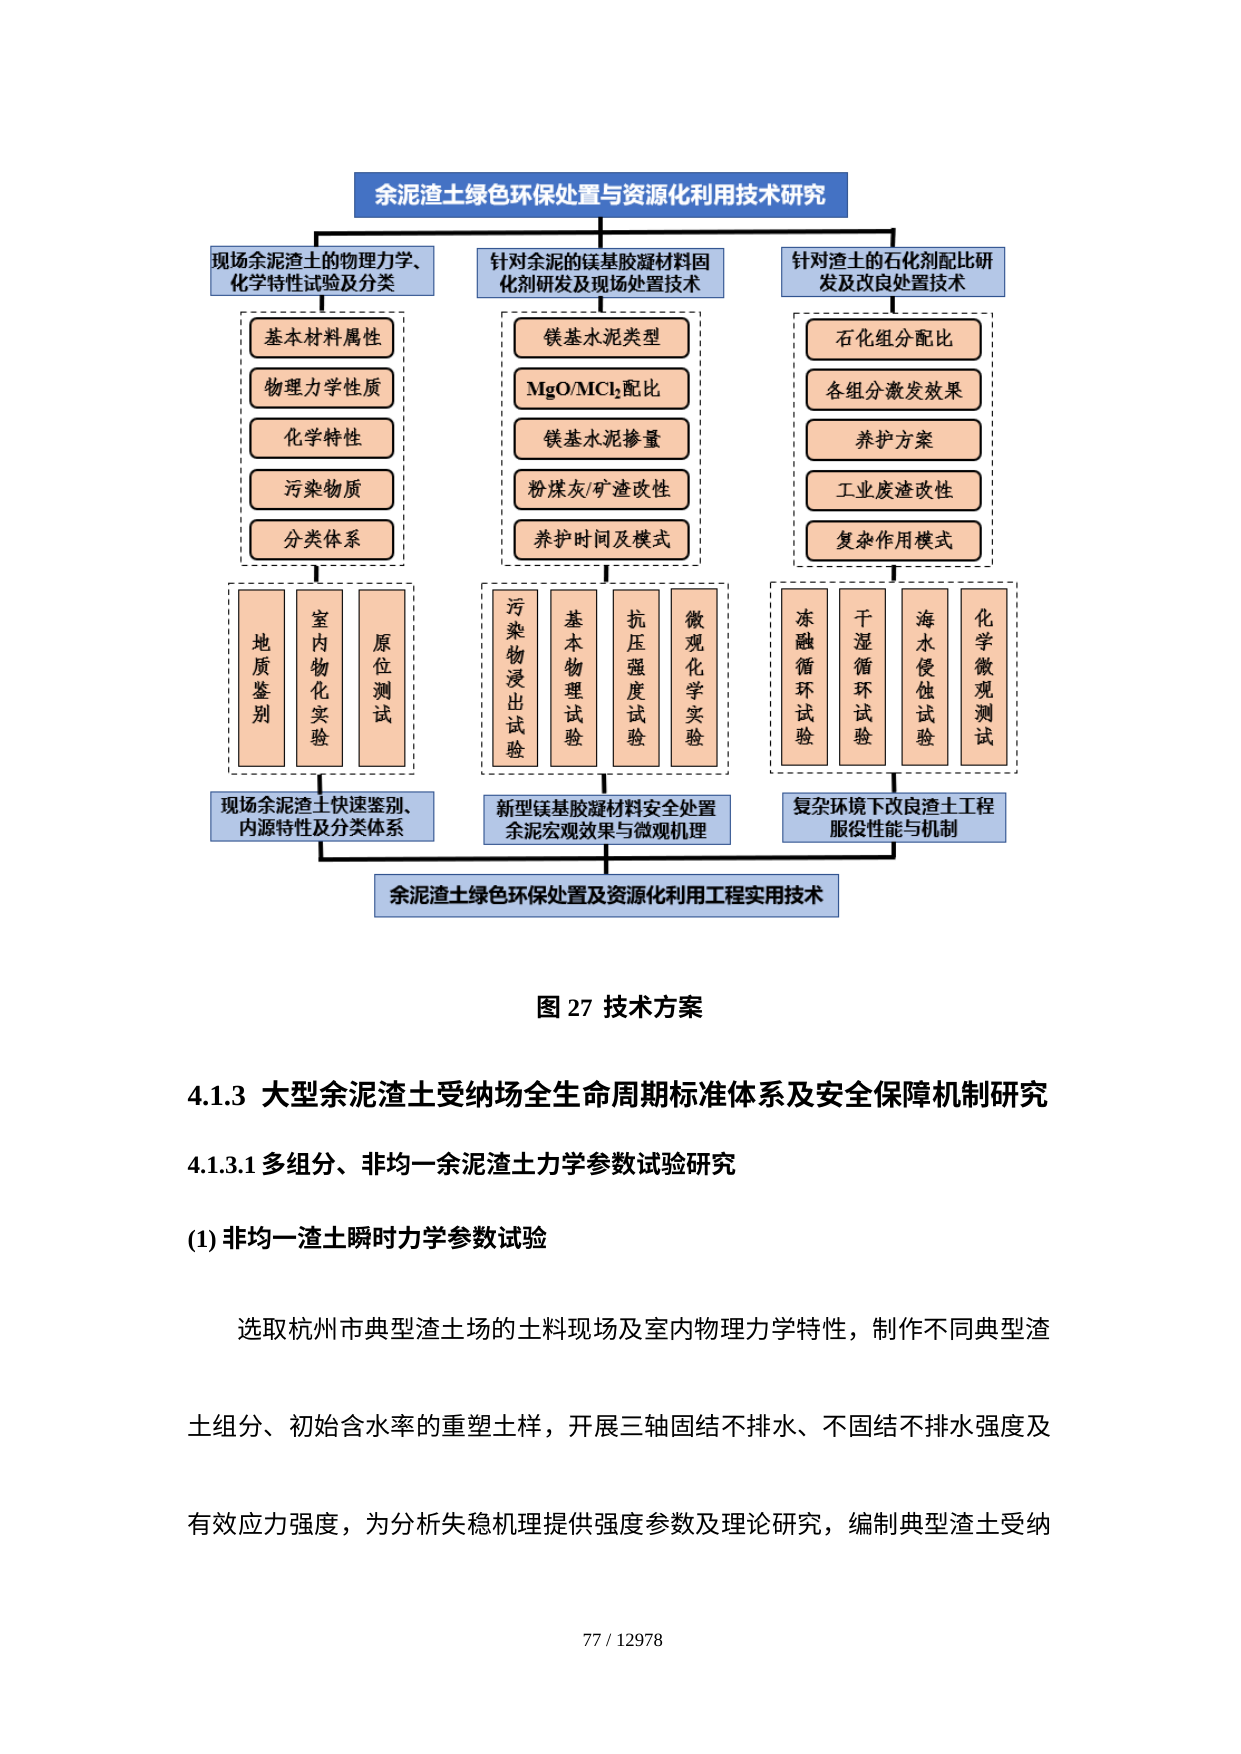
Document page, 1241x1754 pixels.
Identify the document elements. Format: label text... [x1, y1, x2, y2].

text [187, 1295, 1053, 1555]
picture [207, 162, 1022, 922]
text 4.1.3 大型余泥渣土受纳场全生命周期标准体系及安全保障机制研究 [187, 1072, 1053, 1114]
text (1) 非均一渣土瞬时力学参数试验 [187, 1204, 1053, 1269]
text 4.1.3.1多组分、非均一余泥渣土力学参数试验研究 [187, 1131, 1053, 1196]
